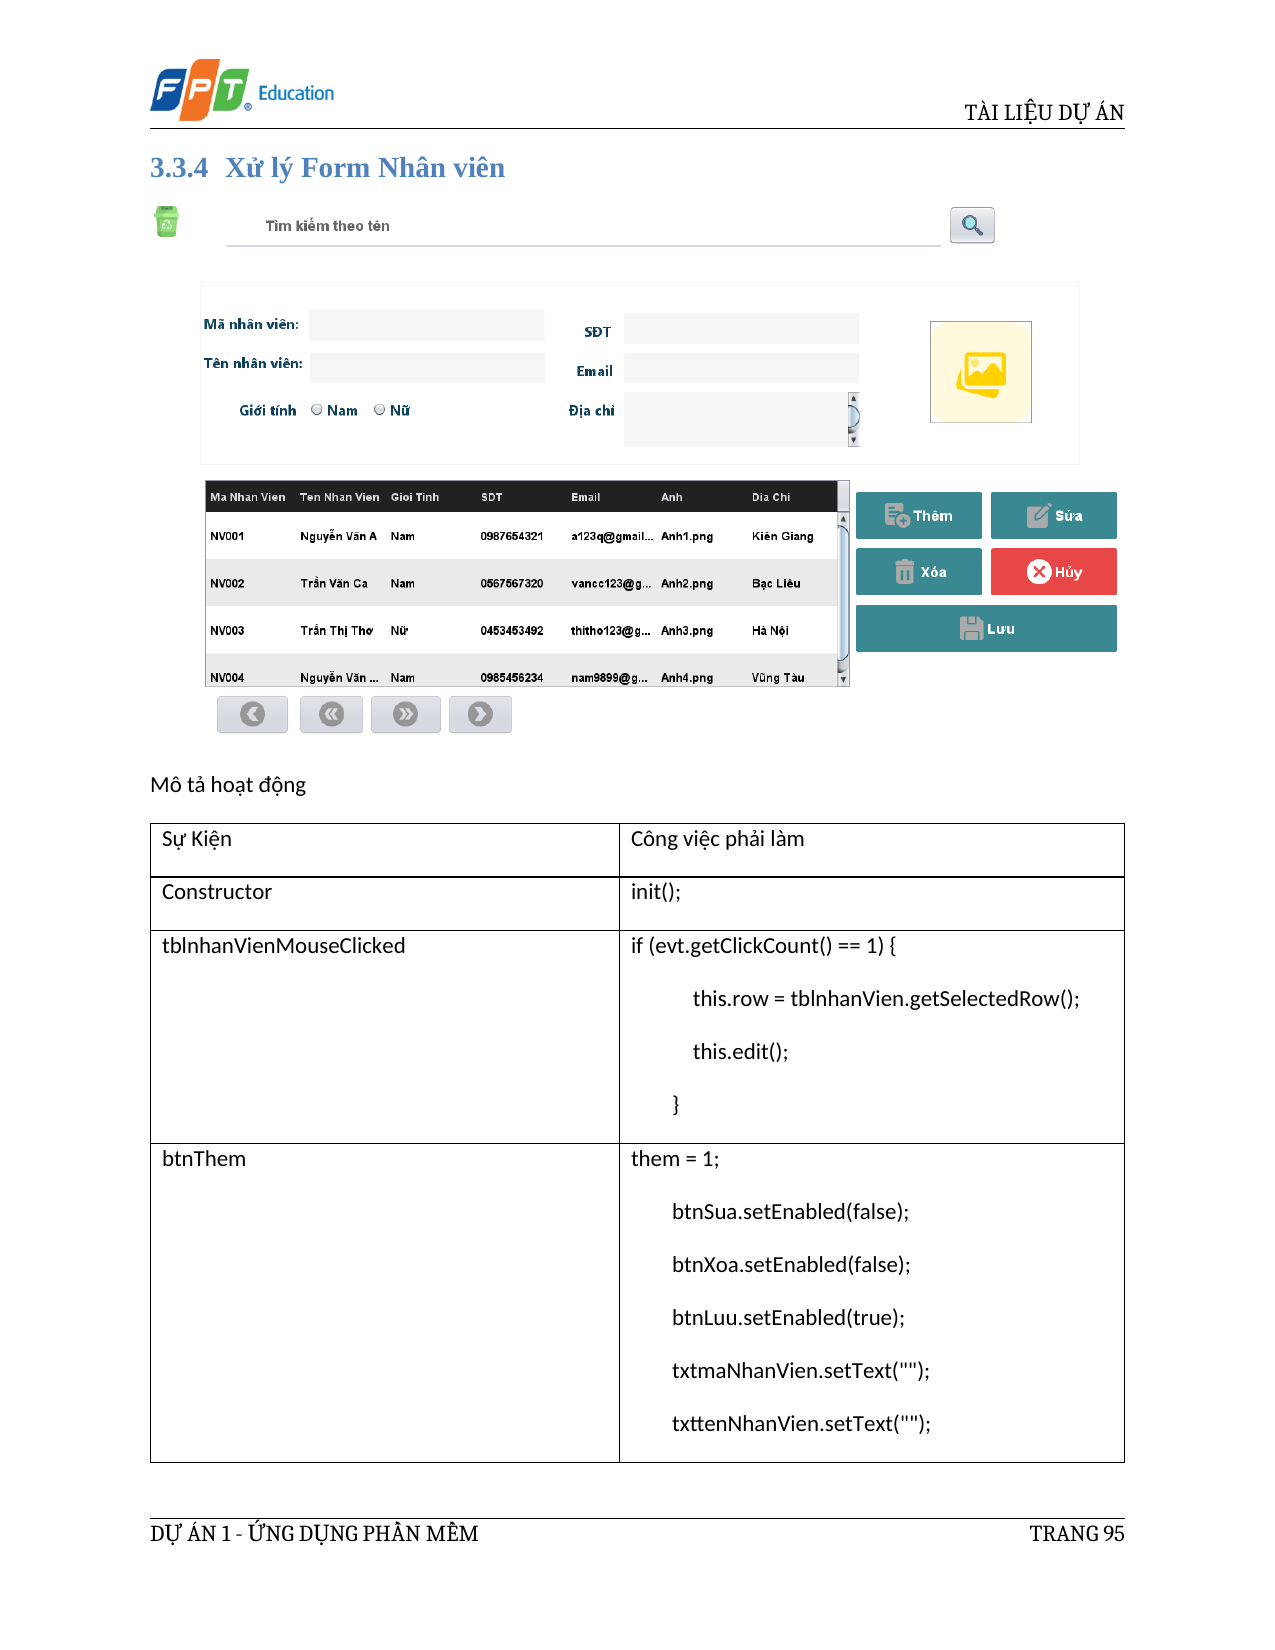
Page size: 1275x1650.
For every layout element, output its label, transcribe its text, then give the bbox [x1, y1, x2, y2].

table_cell tblnhanVienMouseClicked [151, 931, 619, 1143]
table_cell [620, 1144, 1124, 1462]
table_cell Constructor [151, 878, 619, 930]
table_header Sự Kiện [151, 824, 619, 876]
table_header Công việc phải làm [620, 824, 1124, 876]
picture [150, 188, 1125, 745]
table_cell if (evt.getClickCount() == 1) { this.row = tblnhanVien.getSelectedRow(); this.edit(); } [620, 931, 1124, 1143]
table_cell init(); [620, 878, 1124, 930]
table_cell btnThem [151, 1144, 619, 1462]
picture [150, 59, 336, 121]
text Mô tả hoạt động [150, 770, 1125, 798]
subtitle Xử lý Form Nhân viên [150, 150, 1125, 183]
